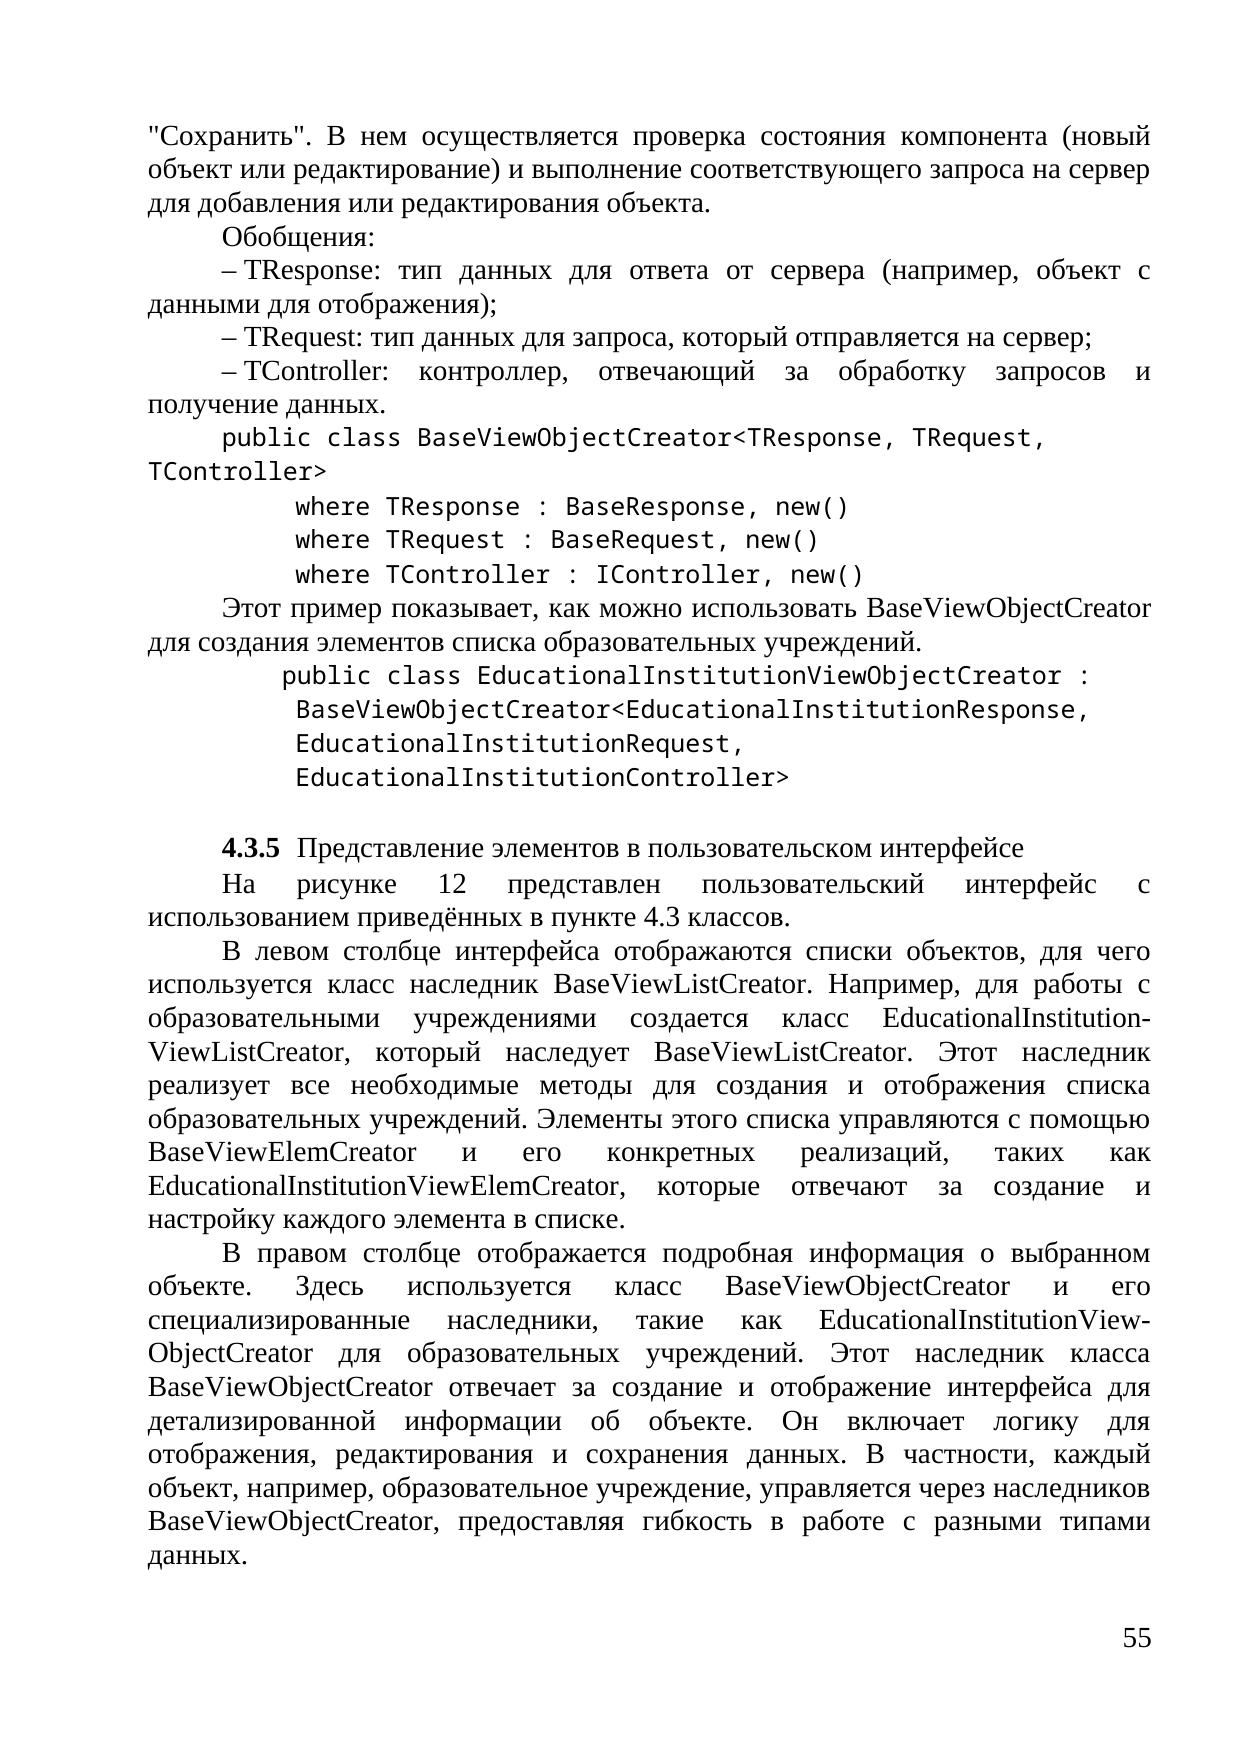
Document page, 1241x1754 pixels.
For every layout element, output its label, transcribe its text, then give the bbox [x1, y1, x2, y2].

text TResponse: тип данных для ответа от сервера (например, объект с данными для отображения); [148, 252, 1152, 319]
list Представление элементов в пользовательском интерфейсе [222, 830, 1152, 863]
text where TRequest : BaseRequest, new() [148, 522, 1152, 556]
text В левом столбце интерфейса отображаются списки объектов, для чего используется класс наследник BaseViewListCreator. Например, для работы с образовательными учреждениями создается класс EducationalInstitution-ViewListCreator, который наследует BaseViewListCreator. Этот наследник реализует все необходимые методы для создания и отображения списка образовательных учреждений. Элементы этого списка управляются с помощью BaseViewElemCreator и его конкретных реализаций, таких как EducationalInstitutionViewElemCreator, которые отвечают за создание и настройку каждого элемента в списке. [148, 933, 1152, 1235]
text Обобщения: [148, 219, 1152, 252]
text TController: контроллер, отвечающий за обработку запросов и получение данных. [148, 353, 1152, 420]
text Этот пример показывает, как можно использовать BaseViewObjectCreator для создания элементов списка образовательных учреждений. [148, 590, 1152, 657]
text BaseViewObjectCreator<EducationalInstitutionResponse, [221, 691, 1152, 726]
text where TResponse : BaseResponse, new() [148, 488, 1152, 522]
text where TController : IController, new() [148, 556, 1152, 590]
text public class BaseViewObjectCreator<TResponse, TRequest, TController> [148, 420, 1152, 488]
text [148, 118, 1152, 219]
text В правом столбце отображается подробная информация о выбранном объекте. Здесь используется класс BaseViewObjectCreator и его специализированные наследники, такие как EducationalInstitutionView-ObjectCreator для образовательных учреждений. Этот наследник класса BaseViewObjectCreator отвечает за создание и отображение интерфейса для детализированной информации об объекте. Он включает логику для отображения, редактирования и сохранения данных. В частности, каждый объект, например, образовательное учреждение, управляется через наследников BaseViewObjectCreator, предоставляя гибкость в работе с разными типами данных. [148, 1235, 1152, 1570]
text EducationalInstitutionRequest, [221, 726, 1152, 759]
text EducationalInstitutionСontroller> [221, 759, 1152, 794]
text TRequest: тип данных для запроса, который отправляется на сервер; [148, 319, 1152, 353]
text На рисунке 12 представлен пользовательский интерфейс с использованием приведённых в пункте 4.3 классов. [148, 866, 1152, 933]
text public class EducationalInstitutionViewObjectCreator : [148, 657, 1152, 691]
